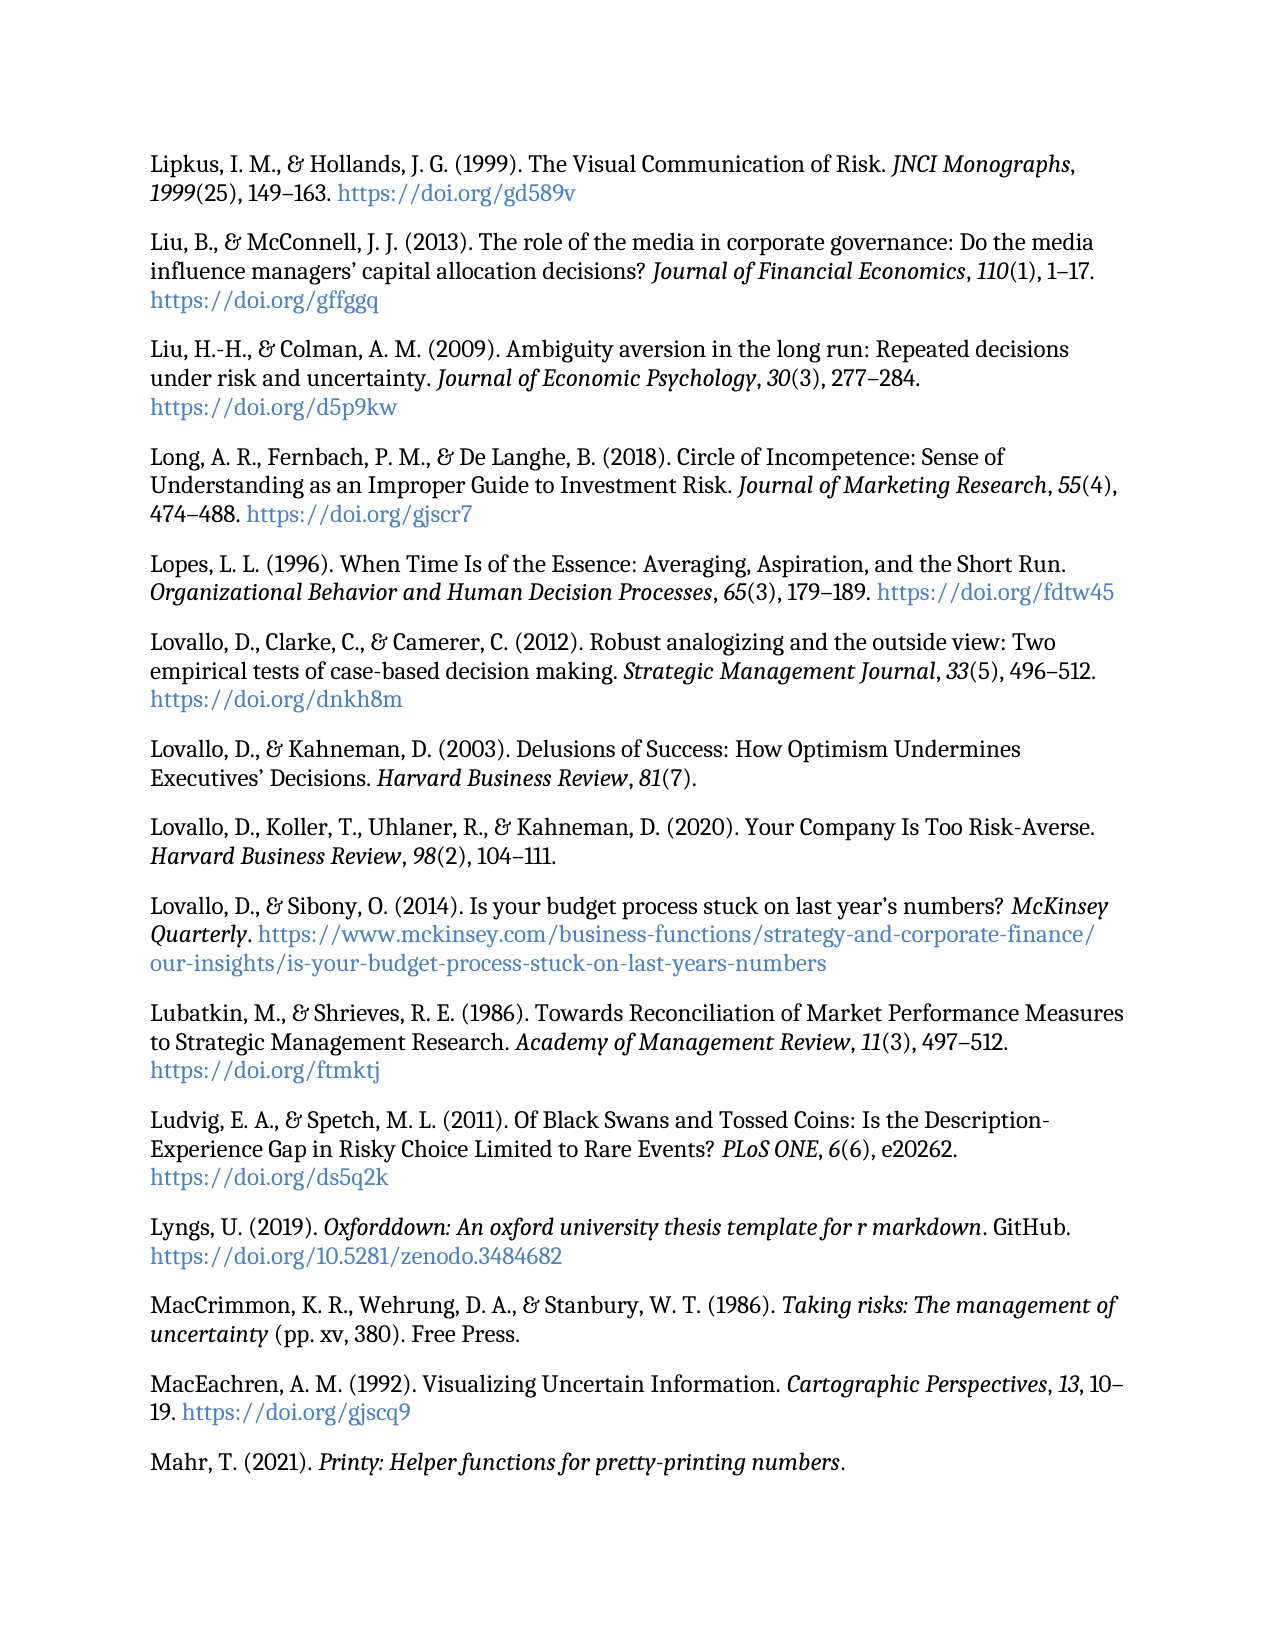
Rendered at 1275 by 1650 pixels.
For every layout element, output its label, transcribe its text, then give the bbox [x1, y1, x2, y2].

text Lipkus, I. M., & Hollands, J. G. (1999). The Visual Communication of Risk. JNCI Monographs, 1999(25), 149–163. https://doi.org/gd589v [150, 150, 1125, 207]
text Lovallo, D., & Kahneman, D. (2003). Delusions of Success: How Optimism Undermines Executives’ Decisions. Harvard Business Review, 81(7). [150, 735, 1125, 792]
text Lovallo, D., & Sibony, O. (2014). Is your budget process stuck on last year’s numbers? McKinsey Quarterly. https://www.mckinsey.com/business-functions/strategy-and-corporate-finance/our-insights/is-your-budget-process-stuck-on-last-years-numbers [150, 892, 1125, 978]
text MacCrimmon, K. R., Wehrung, D. A., & Stanbury, W. T. (1986). Taking risks: The management of uncertainty (pp. xv, 380). Free Press. [150, 1291, 1125, 1349]
text Liu, H.-H., & Colman, A. M. (2009). Ambiguity aversion in the long run: Repeated decisions under risk and uncertainty. Journal of Economic Psychology, 30(3), 277–284. https://doi.org/d5p9kw [150, 335, 1125, 422]
text Lovallo, D., Clarke, C., & Camerer, C. (2012). Robust analogizing and the outside view: Two empirical tests of case-based decision making. Strategic Management Journal, 33(5), 496–512. https://doi.org/dnkh8m [150, 628, 1125, 714]
text Lubatkin, M., & Shrieves, R. E. (1986). Towards Reconciliation of Market Performance Measures to Strategic Management Research. Academy of Management Review, 11(3), 497–512. https://doi.org/ftmktj [150, 999, 1125, 1085]
text Lovallo, D., Koller, T., Uhlaner, R., & Kahneman, D. (2020). Your Company Is Too Risk-Averse. Harvard Business Review, 98(2), 104–111. [150, 813, 1125, 871]
text MacEachren, A. M. (1992). Visualizing Uncertain Information. Cartographic Perspectives, 13, 10–19. https://doi.org/gjscq9 [150, 1369, 1125, 1427]
text Mahr, T. (2021). Printy: Helper functions for pretty-printing numbers. [150, 1448, 1125, 1477]
text Lyngs, U. (2019). Oxforddown: An oxford university thesis template for r markdown. GitHub. https://doi.org/10.5281/zenodo.3484682 [150, 1213, 1125, 1270]
text Liu, B., & McConnell, J. J. (2013). The role of the media in corporate governance: Do the media influence managers’ capital allocation decisions? Journal of Financial Economics, 110(1), 1–17. https://doi.org/gffggq [150, 228, 1125, 314]
text Lopes, L. L. (1996). When Time Is of the Essence: Averaging, Aspiration, and the Short Run. Organizational Behavior and Human Decision Processes, 65(3), 179–189. https://doi.org/fdtw45 [150, 549, 1125, 607]
text Long, A. R., Fernbach, P. M., & De Langhe, B. (2018). Circle of Incompetence: Sense of Understanding as an Improper Guide to Investment Risk. Journal of Marketing Research, 55(4), 474–488. https://doi.org/gjscr7 [150, 442, 1125, 529]
text Ludvig, E. A., & Spetch, M. L. (2011). Of Black Swans and Tossed Coins: Is the Description-Experience Gap in Risky Choice Limited to Rare Events? PLoS ONE, 6(6), e20262. https://doi.org/ds5q2k [150, 1106, 1125, 1192]
